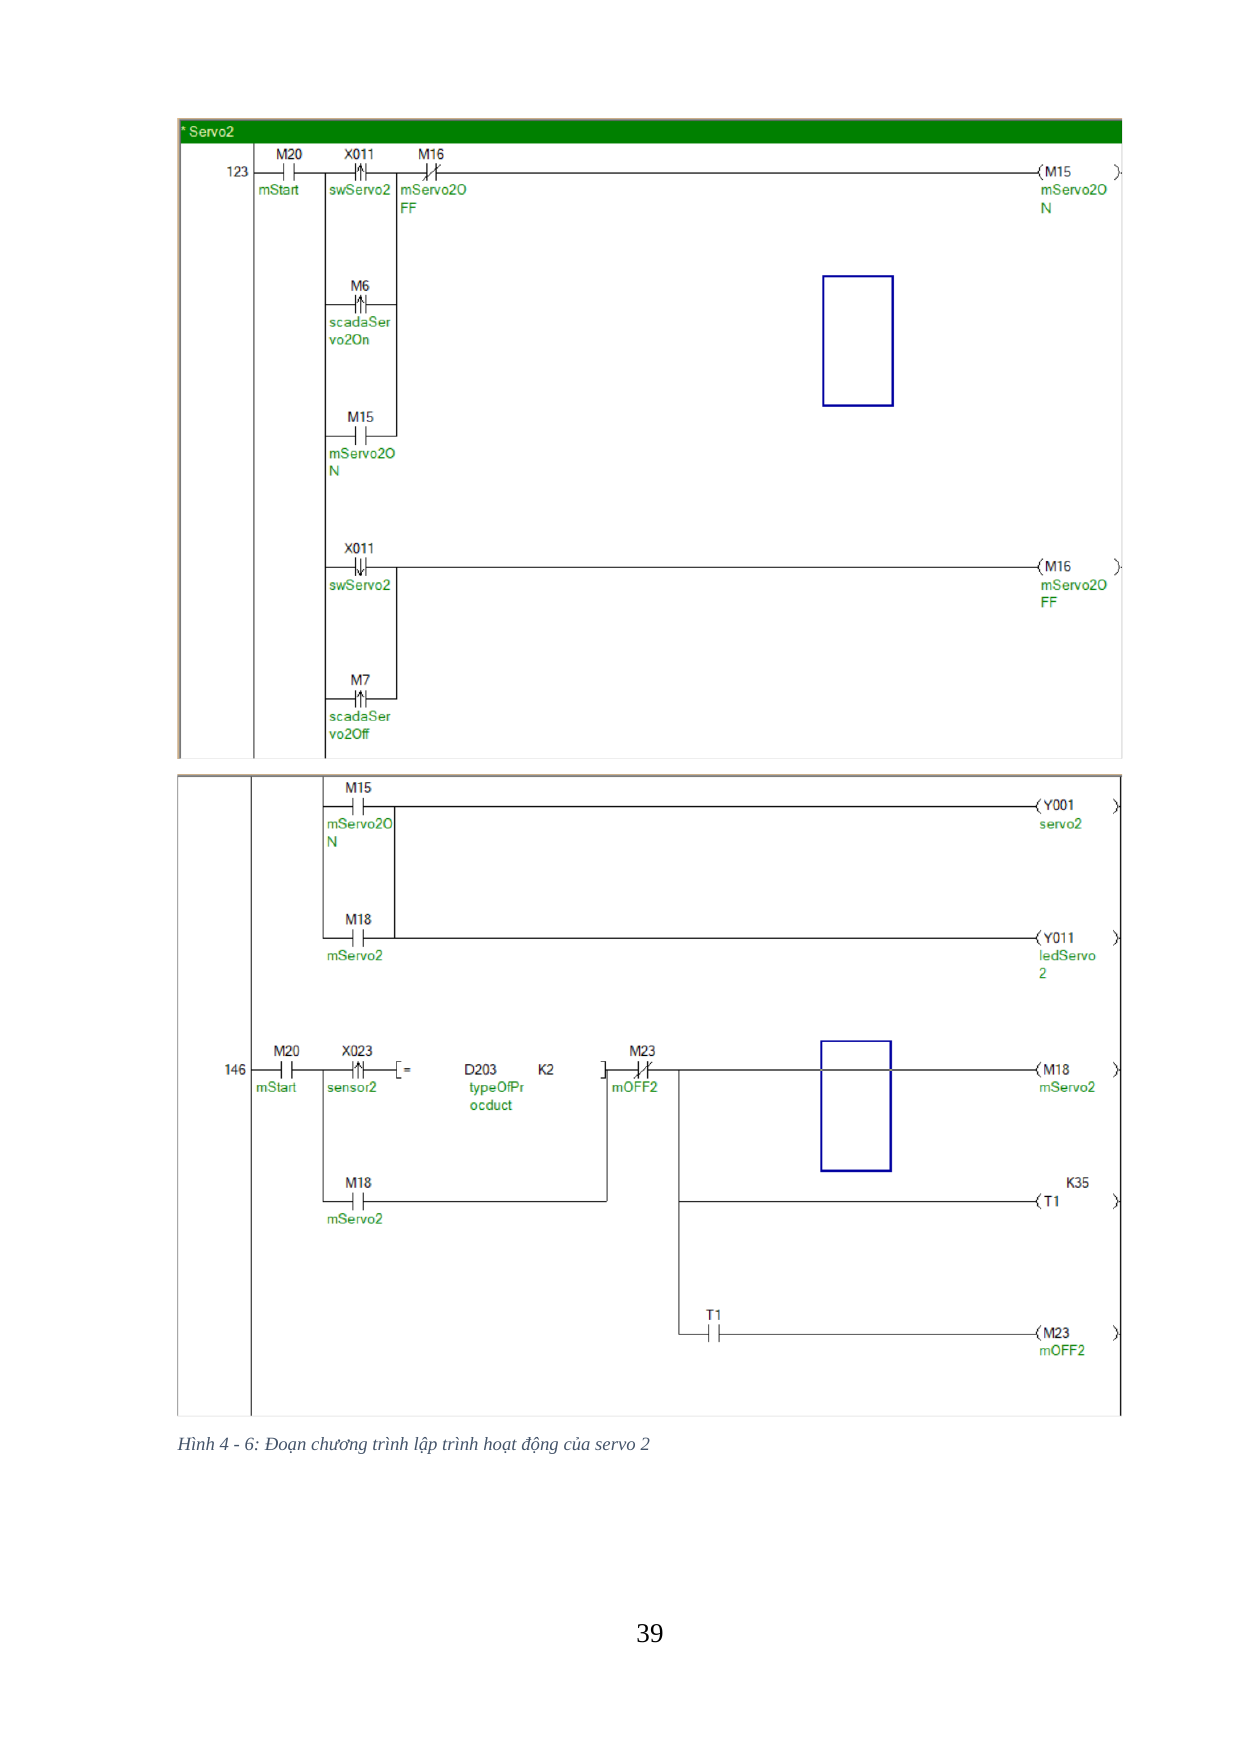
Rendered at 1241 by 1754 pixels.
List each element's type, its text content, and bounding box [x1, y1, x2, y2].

picture [177, 118, 1123, 759]
picture [177, 774, 1123, 1417]
